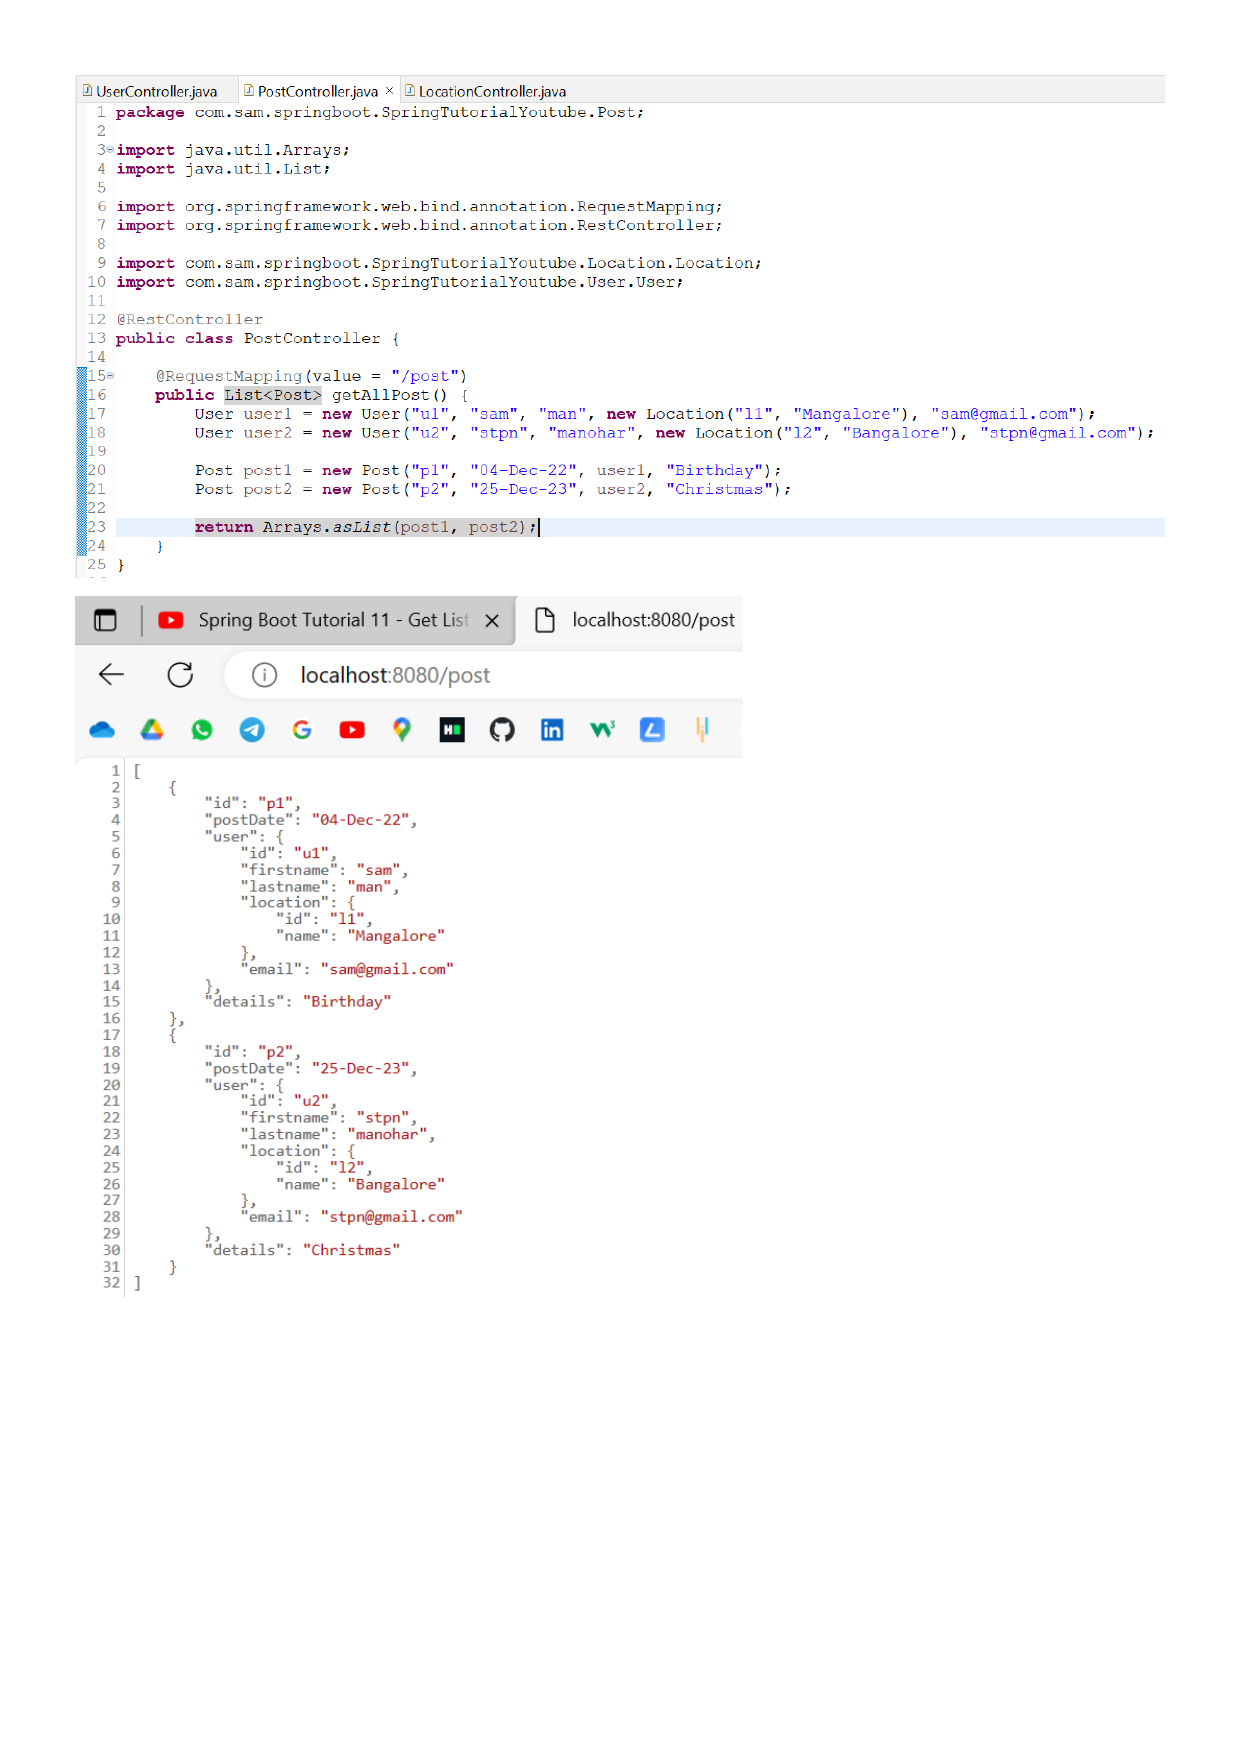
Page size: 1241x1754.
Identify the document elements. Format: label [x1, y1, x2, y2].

picture [75, 596, 743, 1298]
picture [75, 75, 1166, 578]
